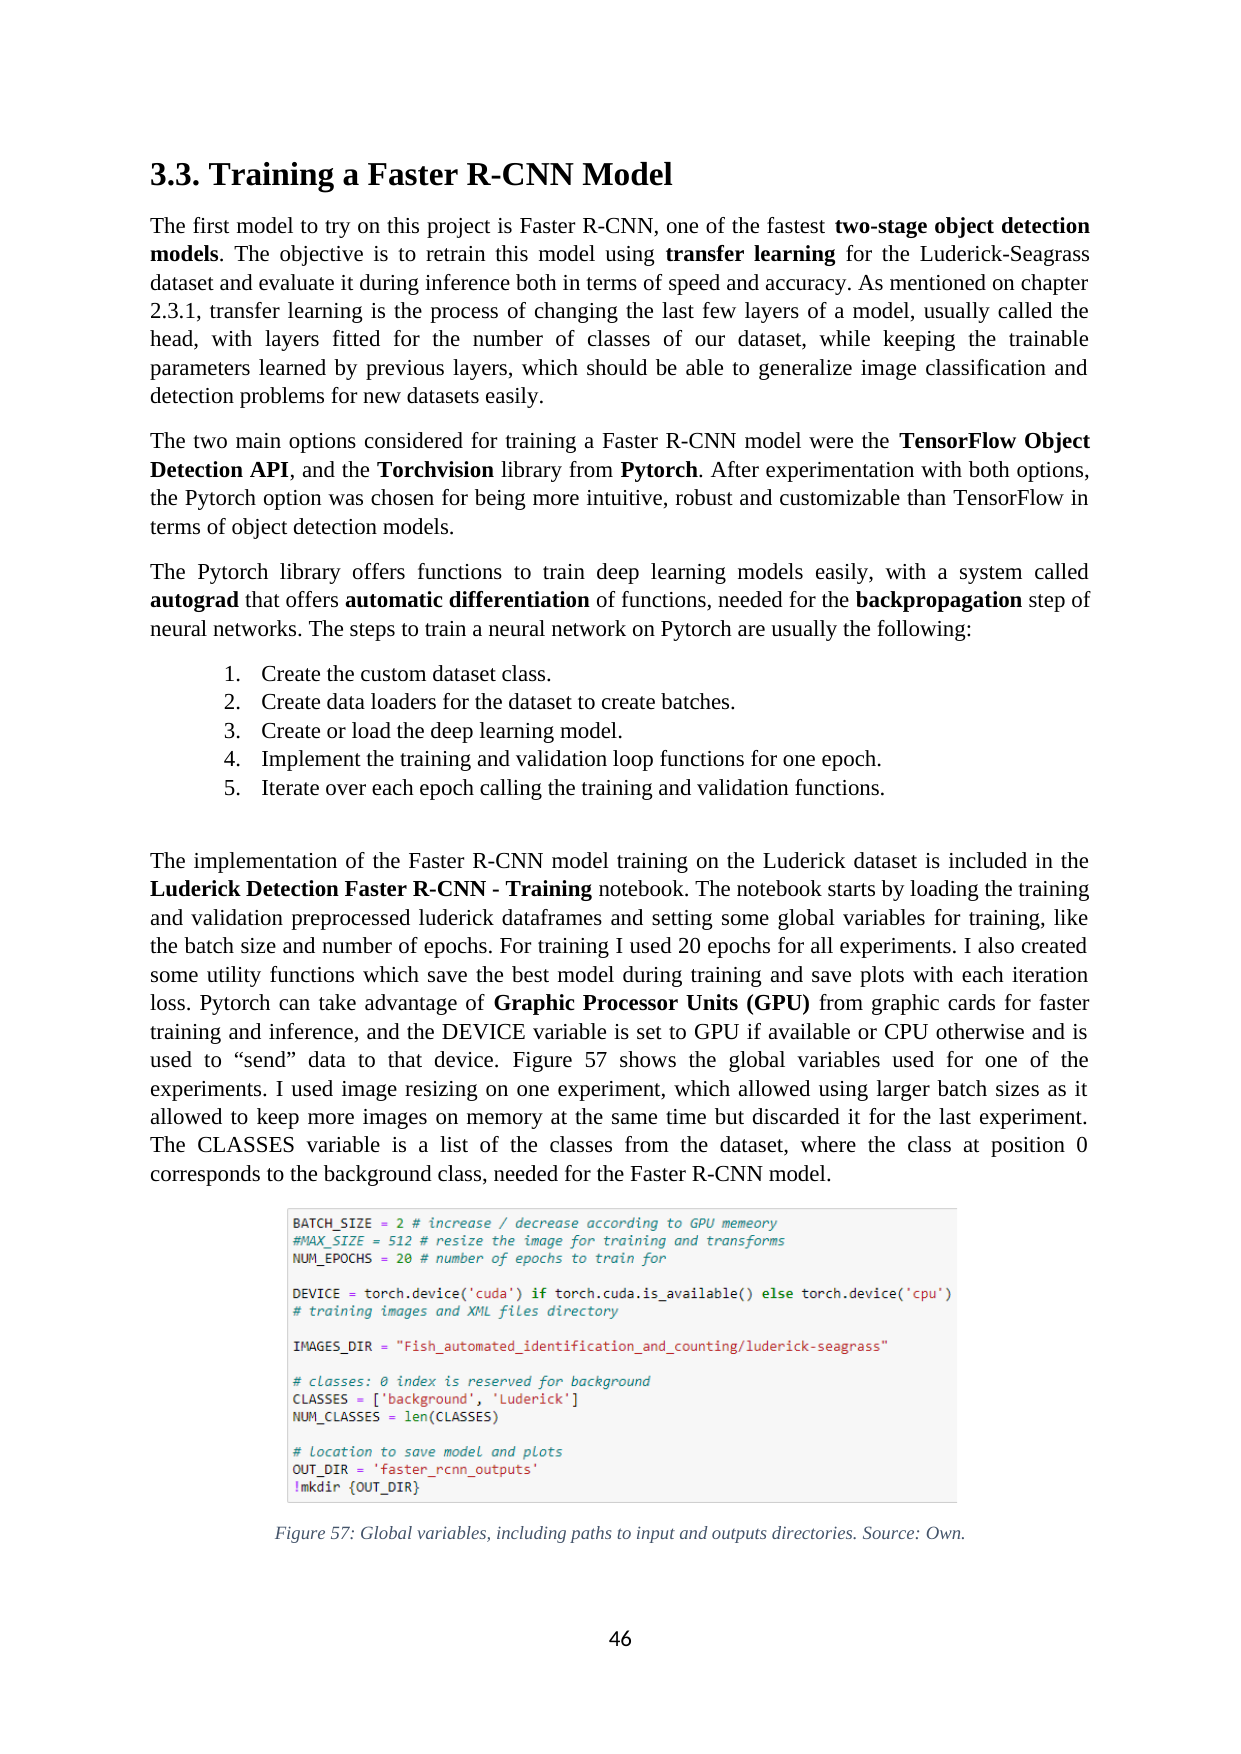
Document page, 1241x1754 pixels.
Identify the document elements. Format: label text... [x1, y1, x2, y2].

list Iterate over each epoch calling the training and validation functions. [224, 773, 1090, 800]
text Figure 57: Global variables, including paths to input and outputs directories. Source: Own. [150, 1522, 1090, 1543]
text The implementation of the Faster R-CNN model training on the Luderick dataset is included in the Luderick Detection Faster R-CNN - Training notebook. The notebook starts by loading the training and validation preprocessed luderick dataframes and setting some global variables for training, like the batch size and number of epochs. For training I used 20 epochs for all experiments. I also created some utility functions which save the best model during training and save plots with each iteration loss. Pytorch can take advantage of Graphic Processor Units (GPU) from graphic cards for faster training and inference, and the DEVICE variable is set to GPU if available or CPU otherwise and is used to “send” data to that device. Figure 57 shows the global variables used for one of the experiments. I used image resizing on one experiment, which allowed using larger batch sizes as it allowed to keep more images on memory at the same time but discarded it for the last experiment. The CLASSES variable is a list of the classes from the dataset, where the class at position 0 corresponds to the background class, needed for the Faster R-CNN model. [150, 847, 1090, 1186]
text The two main options considered for training a Faster R-CNN model were the TensorFlow Object Detection API, and the Torchvision library from Pytorch. After experimentation with both options, the Pytorch option was chosen for being more intuitive, robust and customizable than TensorFlow in terms of object detection models. [150, 427, 1090, 539]
list Implement the training and validation loop functions for one epoch. [224, 745, 1090, 771]
text The Pytorch library offers functions to train deep learning models easily, with a system called autograd that offers automatic differentiation of functions, needed for the backpropagation step of neural networks. The steps to train a neural network on Pytorch are usually the following: [150, 558, 1090, 641]
subtitle 3.3. Training a Faster R-CNN Model [150, 154, 1090, 192]
picture [283, 1205, 958, 1503]
list Create the custom dataset class. [224, 660, 1090, 686]
list Create data loaders for the dataset to create batches. [224, 688, 1090, 714]
list Create or load the deep learning model. [224, 717, 1090, 743]
text The first model to try on this project is Faster R-CNN, one of the fastest two-stage object detection models. The objective is to retrain this model using transfer learning for the Luderick-Seagrass dataset and evaluate it during inference both in terms of speed and accuracy. As mentioned on chapter 2.3.1, transfer learning is the process of changing the last few layers of a model, usually called the head, with layers fitted for the number of classes of our dataset, while keeping the trainable parameters learned by previous layers, which should be able to generalize image classification and detection problems for new datasets easily. [150, 212, 1090, 409]
